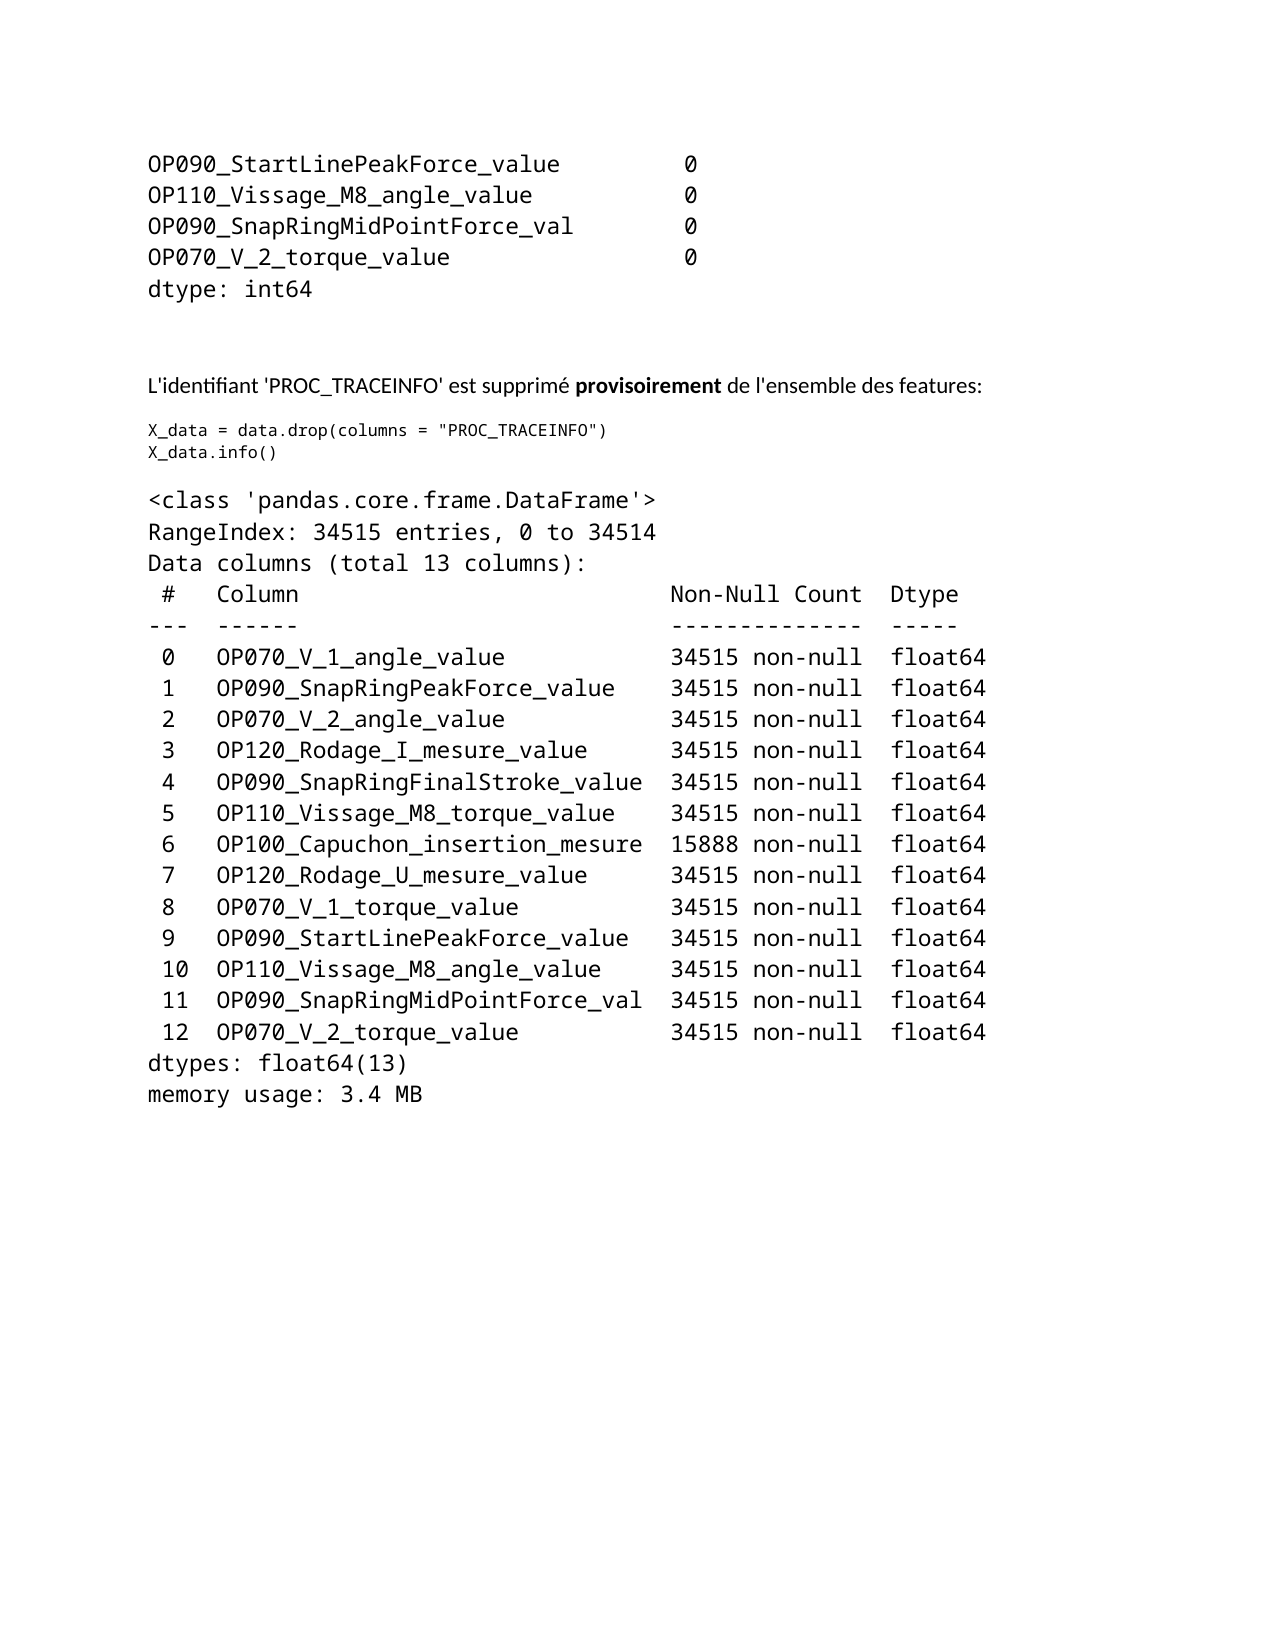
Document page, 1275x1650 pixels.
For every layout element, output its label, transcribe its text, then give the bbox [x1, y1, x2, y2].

text L'identifiant 'PROC_TRACEINFO' est supprimé provisoirement de l'ensemble des features: [148, 371, 1127, 399]
text X_data = data.drop(columns = "PROC_TRACEINFO") X_data.info() [148, 418, 1127, 464]
text <class 'pandas.core.frame.DataFrame'> RangeIndex: 34515 entries, 0 to 34514 Data columns (total 13 columns): # Column Non-Null Count Dtype --- ------ -------------- ----- 0 OP070_V_1_angle_value 34515 non-null float64 1 OP090_SnapRingPeakForce_value 34515 non-null float64 2 OP070_V_2_angle_value 34515 non-null float64 3 OP120_Rodage_I_mesure_value 34515 non-null float64 4 OP090_SnapRingFinalStroke_value 34515 non-null float64 5 OP110_Vissage_M8_torque_value 34515 non-null float64 6 OP100_Capuchon_insertion_mesure 15888 non-null float64 7 OP120_Rodage_U_mesure_value 34515 non-null float64 8 OP070_V_1_torque_value 34515 non-null float64 9 OP090_StartLinePeakForce_value 34515 non-null float64 10 OP110_Vissage_M8_angle_value 34515 non-null float64 11 OP090_SnapRingMidPointForce_val 34515 non-null float64 12 OP070_V_2_torque_value 34515 non-null float64 dtypes: float64(13) memory usage: 3.4 MB [148, 484, 1127, 1109]
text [148, 148, 1127, 304]
